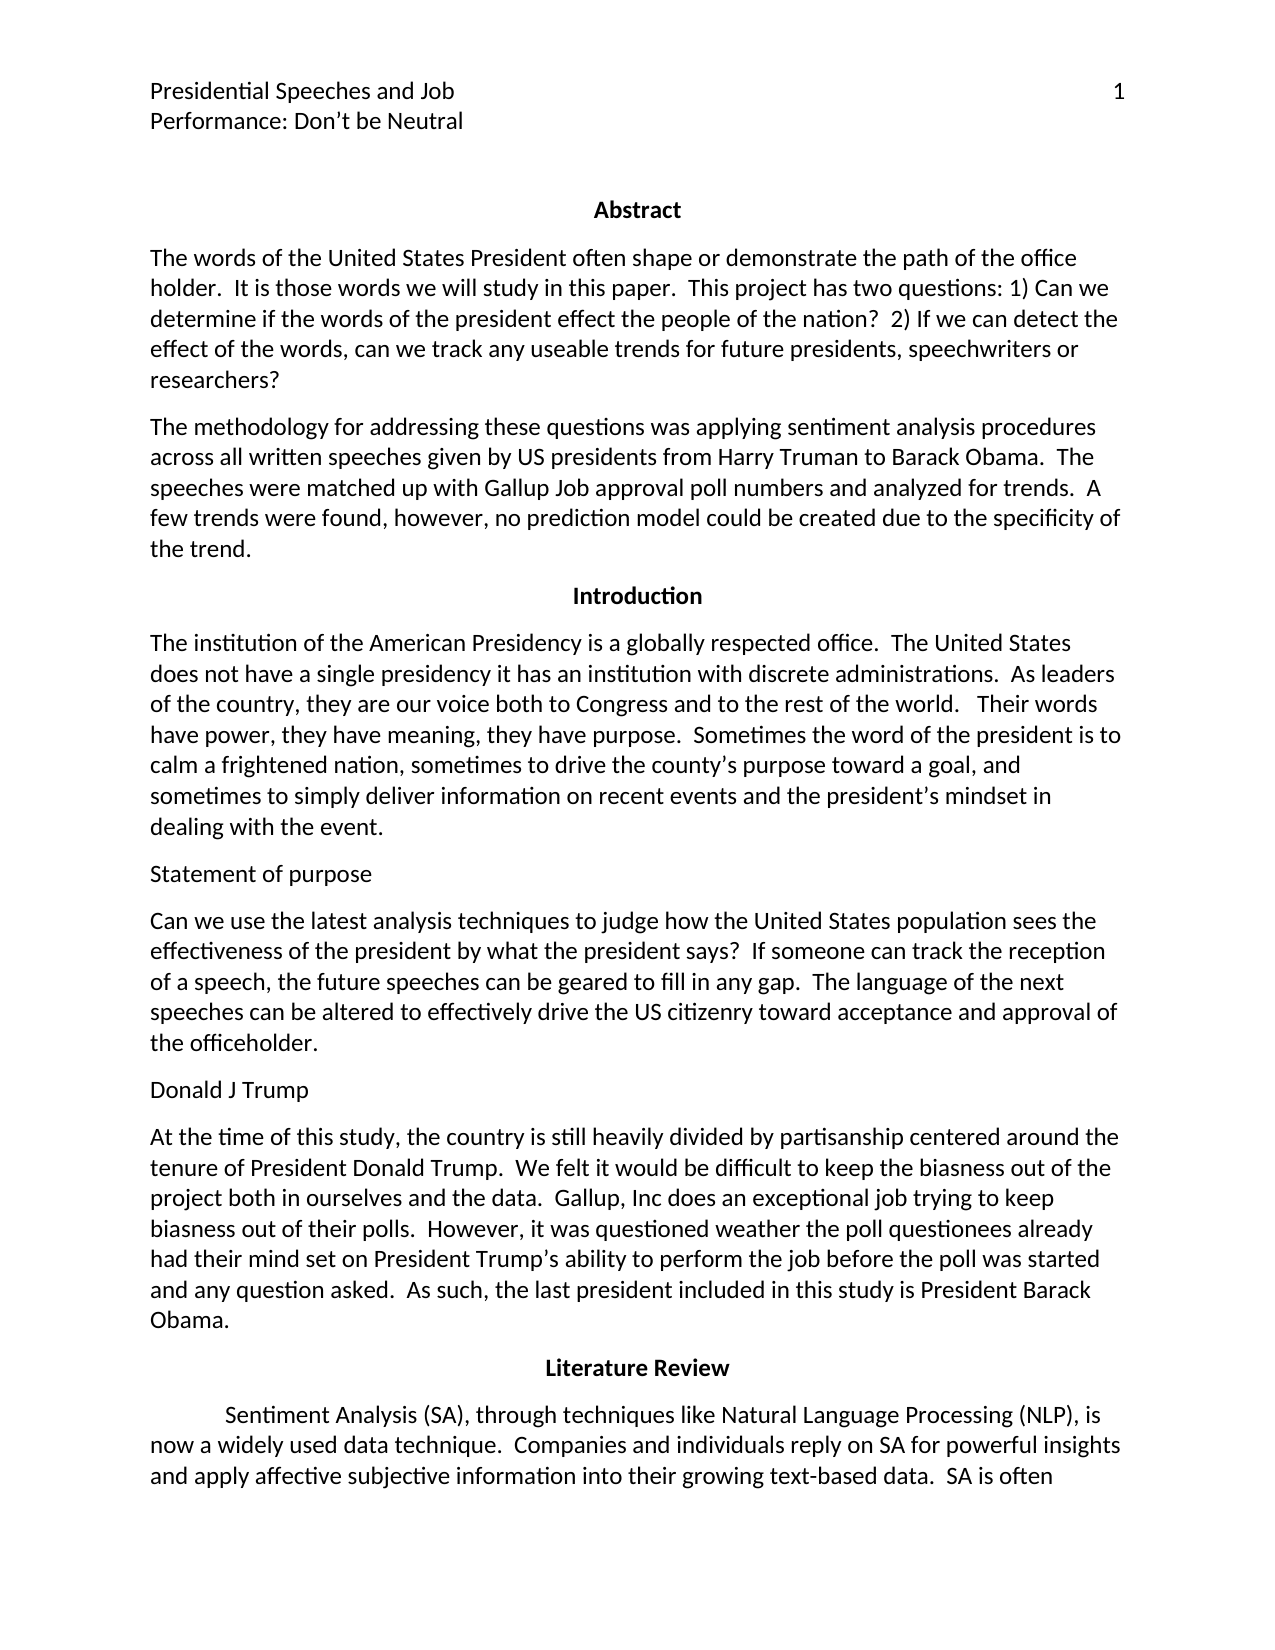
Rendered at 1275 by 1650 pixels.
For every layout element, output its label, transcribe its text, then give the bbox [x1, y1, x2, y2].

text Abstract [150, 194, 1125, 225]
text Literature Review [150, 1352, 1125, 1382]
text Donald J Trump [150, 1074, 1125, 1105]
text The words of the United States President often shape or demonstrate the path of the office holder. It is those words we will study in this paper. This project has two questions: 1) Can we determine if the words of the president effect the people of the nation? 2) If we can detect the effect of the words, can we track any useable trends for future presidents, speechwriters or researchers? [150, 242, 1125, 394]
text Introduction [150, 580, 1125, 611]
text Can we use the latest analysis techniques to judge how the United States population sees the effectiveness of the president by what the president says? If someone can track the reception of a speech, the future speeches can be geared to fill in any gap. The language of the next speeches can be altered to effectively drive the US citizenry toward acceptance and approval of the officeholder. [150, 905, 1125, 1058]
text Statement of purpose [150, 858, 1125, 888]
text At the time of this study, the country is still heavily divided by partisanship centered around the tenure of President Donald Trump. We felt it would be difficult to keep the biasness out of the project both in ourselves and the data. Gallup, Inc does an exceptional job trying to keep biasness out of their polls. However, it was questioned weather the poll questionees already had their mind set on President Trump’s ability to perform the job before the poll was started and any question asked. As such, the last president included in this study is President Barack Obama. [150, 1121, 1125, 1335]
text The institution of the American Presidency is a globally respected office. The United States does not have a single presidency it has an institution with discrete administrations. As leaders of the country, they are our voice both to Congress and to the rest of the world. Their words have power, they have meaning, they have purpose. Sometimes the word of the president is to calm a frightened nation, sometimes to drive the county’s purpose toward a goal, and sometimes to simply deliver information on recent events and the president’s mindset in dealing with the event. [150, 627, 1125, 841]
text The methodology for addressing these questions was applying sentiment analysis procedures across all written speeches given by US presidents from Harry Truman to Barack Obama. The speeches were matched up with Gallup Job approval poll numbers and analyzed for trends. A few trends were found, however, no prediction model could be created due to the specificity of the trend. [150, 411, 1125, 564]
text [150, 1399, 1125, 1491]
